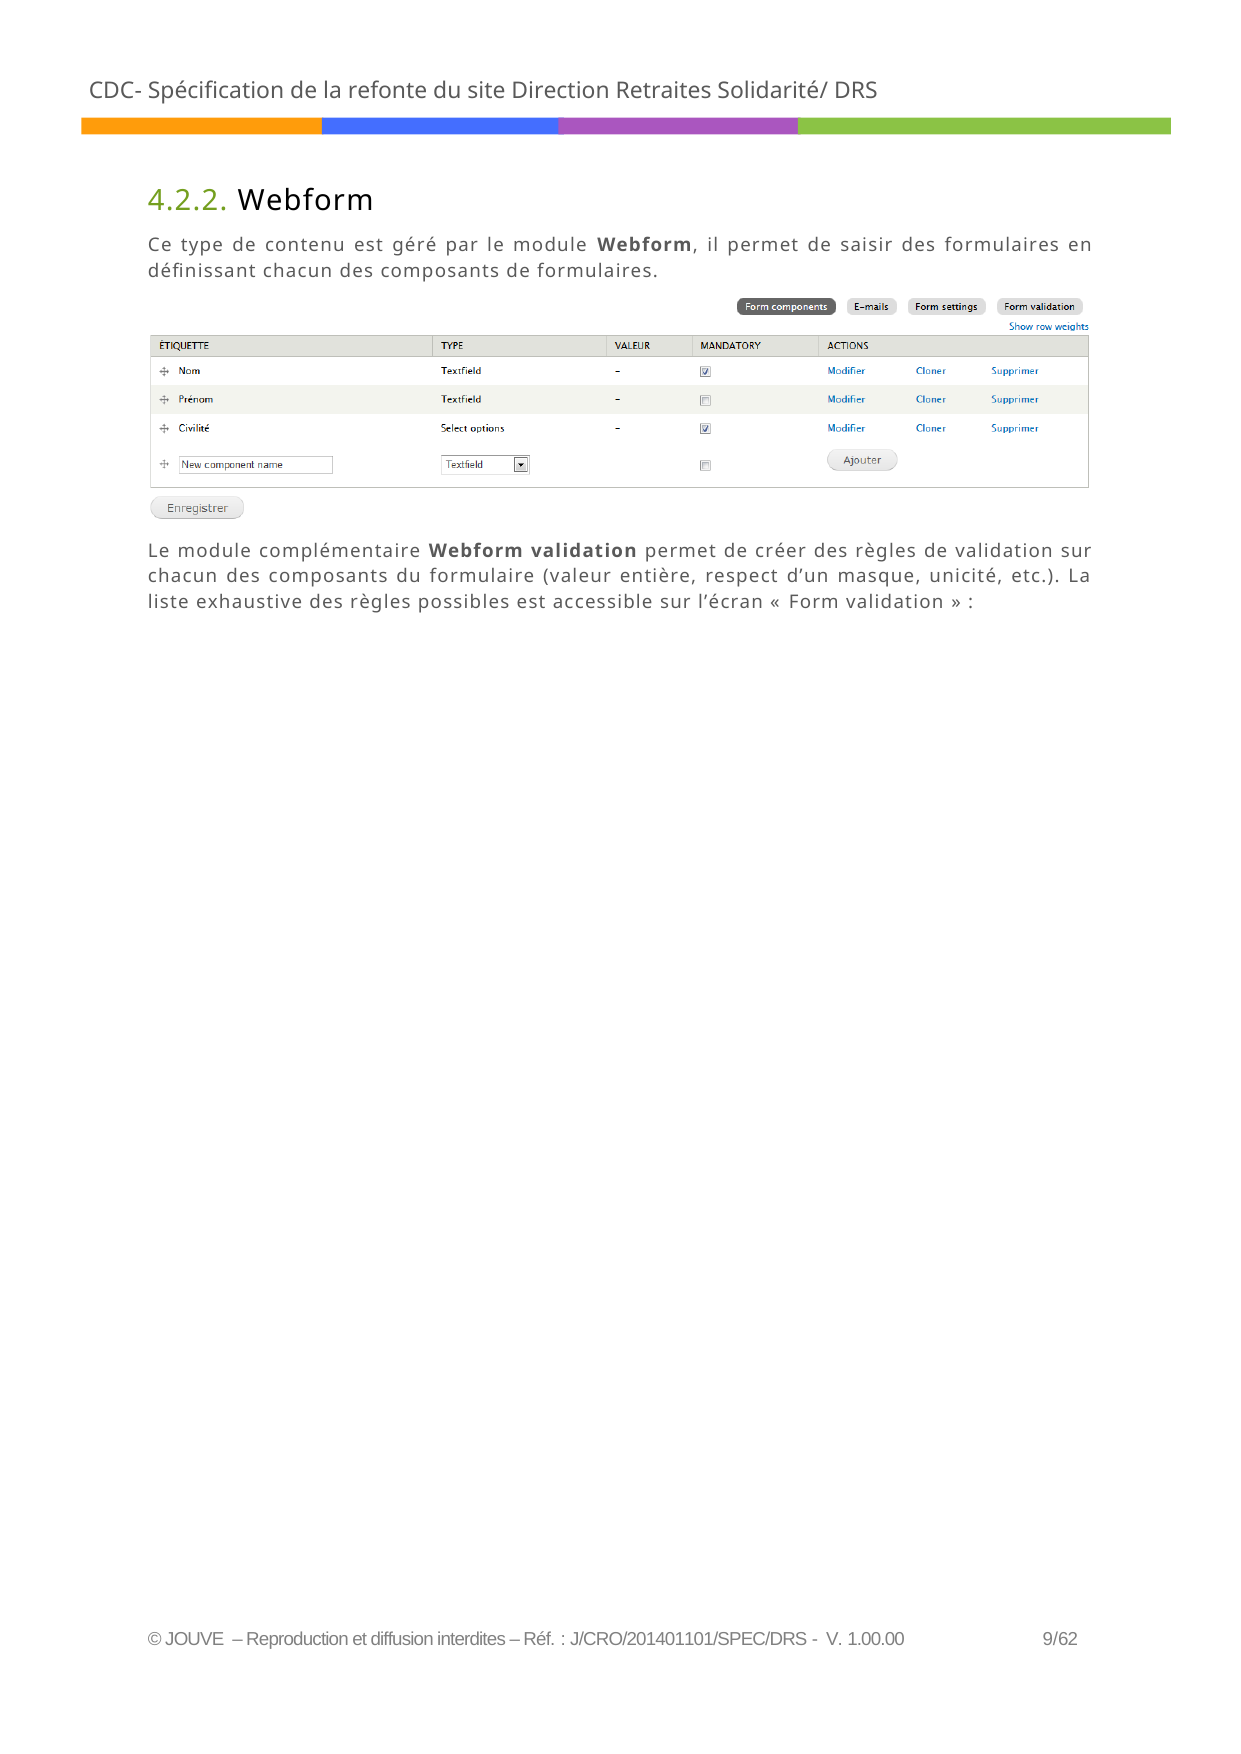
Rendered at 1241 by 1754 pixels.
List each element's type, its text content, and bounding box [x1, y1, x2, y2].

text Le module complémentaire Webform validation permet de créer des règles de validation sur chacun des composants du formulaire (valeur entière, respect d’un masque, unicité, etc.). La liste exhaustive des règles possibles est accessible sur l’écran « Form validation » : [148, 537, 1093, 614]
text Ce type de contenu est géré par le module Webform, il permet de saisir des formulaires en définissant chacun des composants de formulaires. [148, 231, 1093, 282]
picture [147, 295, 1095, 525]
subtitle Webform [148, 179, 1093, 219]
